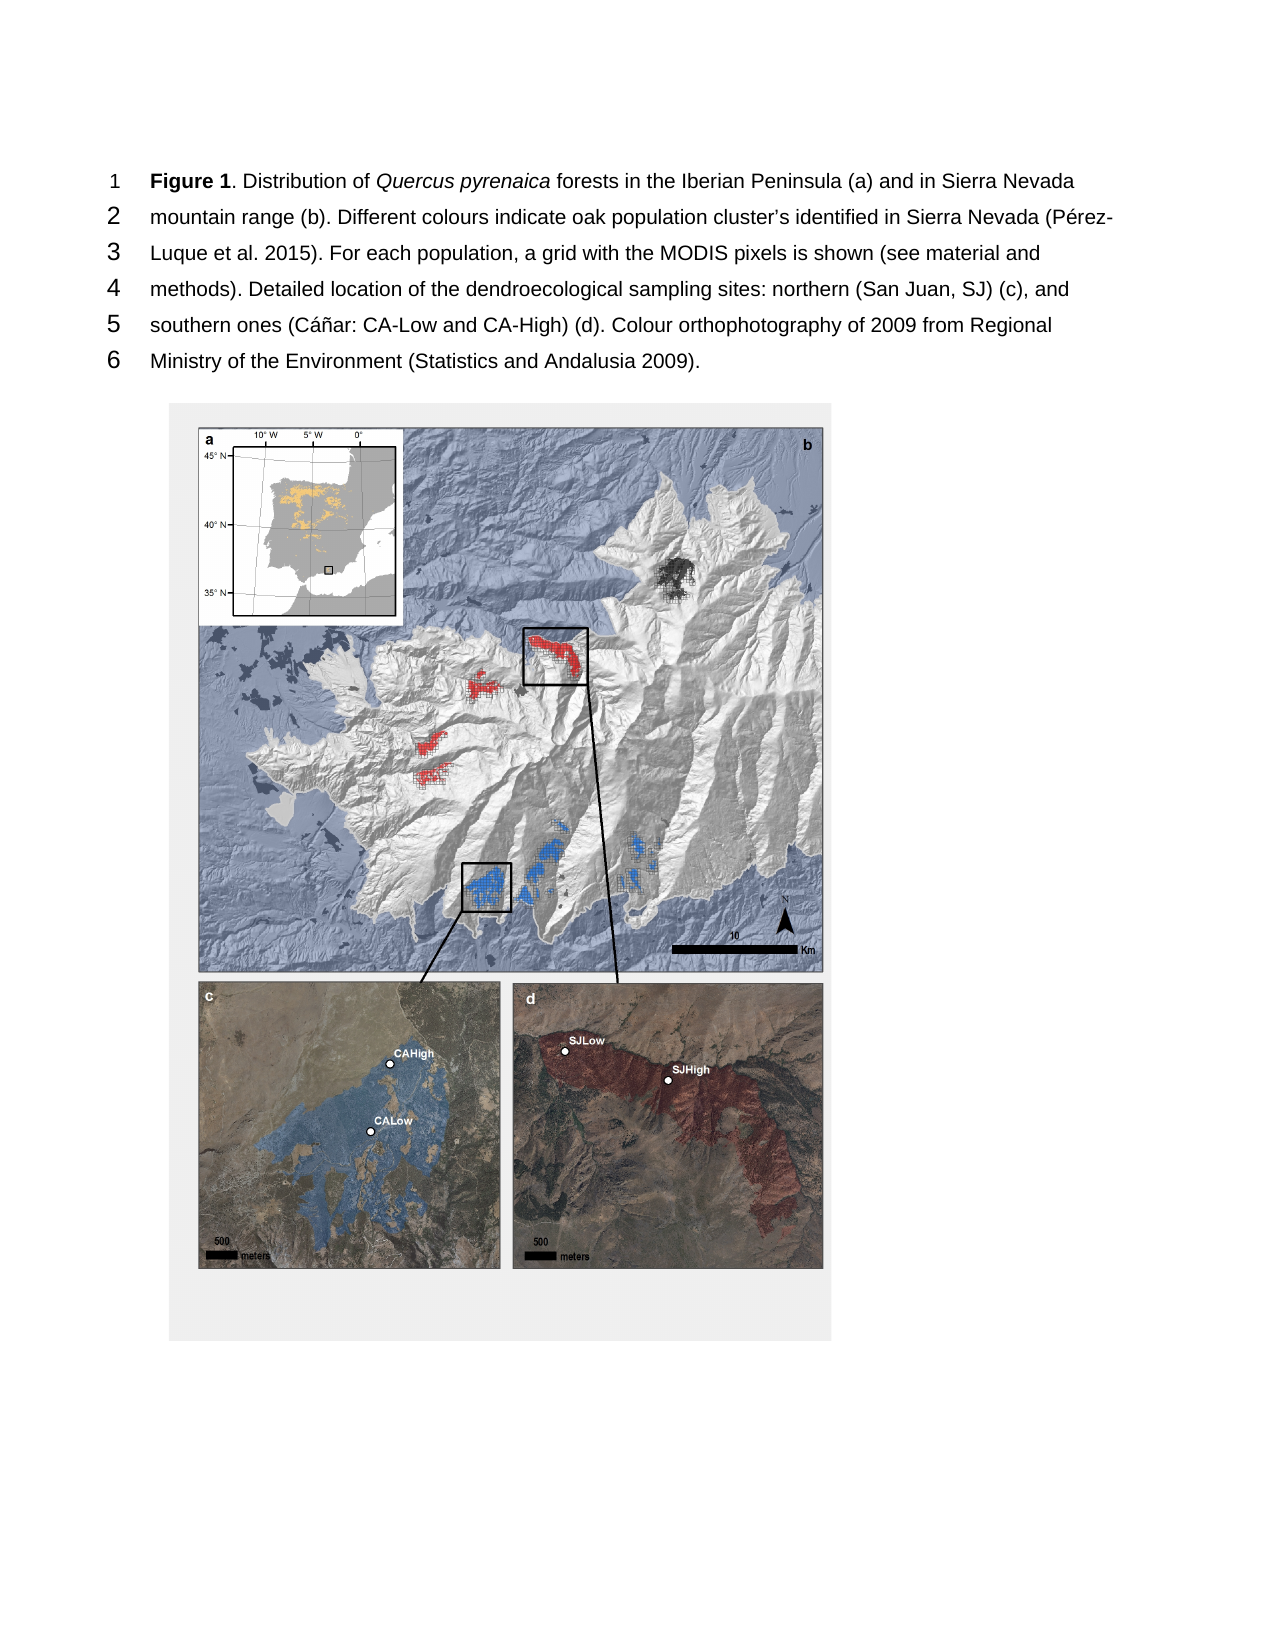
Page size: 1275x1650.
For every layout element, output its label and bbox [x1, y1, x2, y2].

picture [168, 403, 832, 1341]
